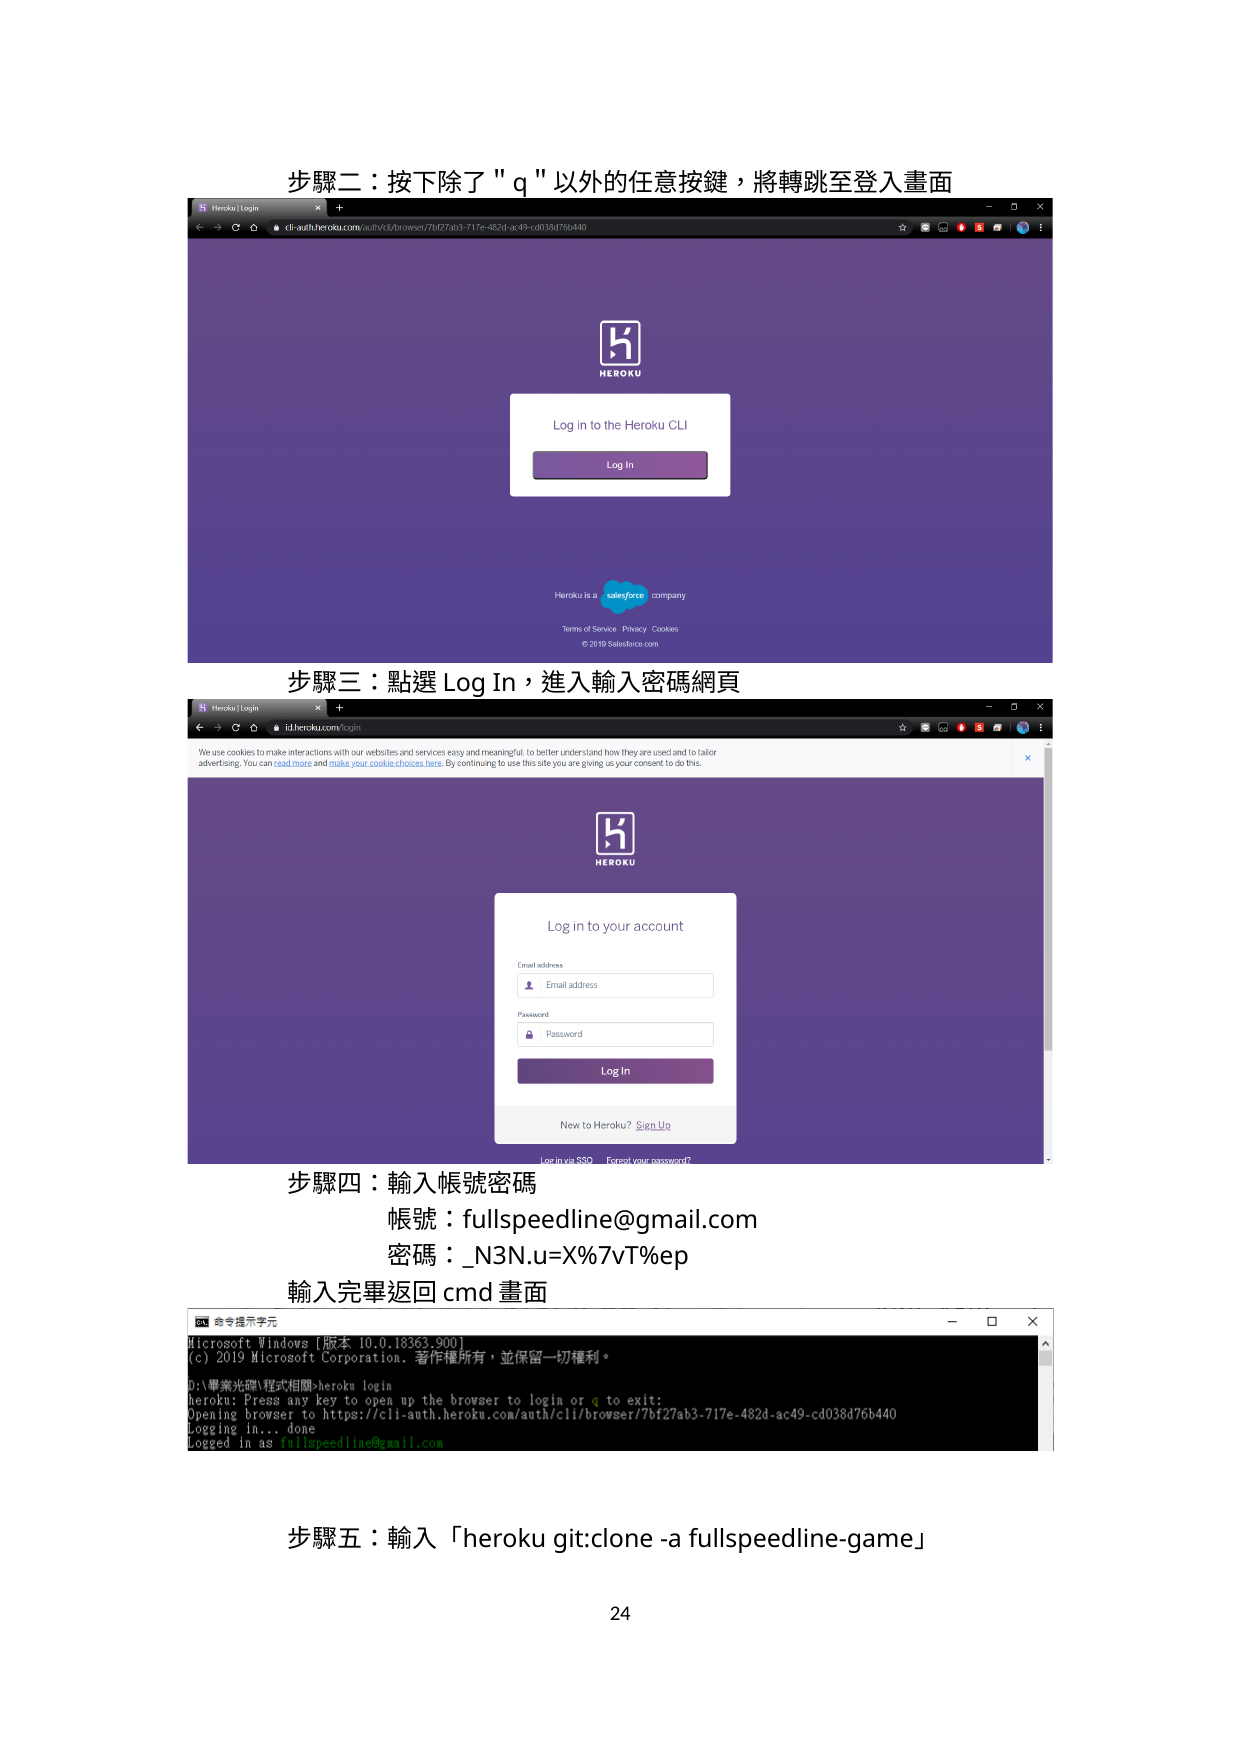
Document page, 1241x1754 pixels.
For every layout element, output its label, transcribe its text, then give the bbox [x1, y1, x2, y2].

picture [187, 699, 1053, 1164]
text 步驟三：點選Log In，進入輸入密碼網頁 [187, 663, 1053, 699]
picture [187, 198, 1053, 663]
picture [187, 1308, 1054, 1451]
text 步驟四：輸入帳號密碼 [187, 1164, 1053, 1199]
text 帳號：fullspeedline@gmail.com [187, 1199, 1053, 1236]
text 密碼：_N3N.u=X%7vT%ep [187, 1236, 1053, 1272]
text 輸入完畢返回cmd畫面 [187, 1272, 1053, 1308]
text 步驟二：按下除了＂q＂以外的任意按鍵，將轉跳至登入畫面 [187, 162, 1053, 198]
text 步驟五：輸入「heroku git:clone -a fullspeedline-game」 [187, 1519, 1053, 1555]
